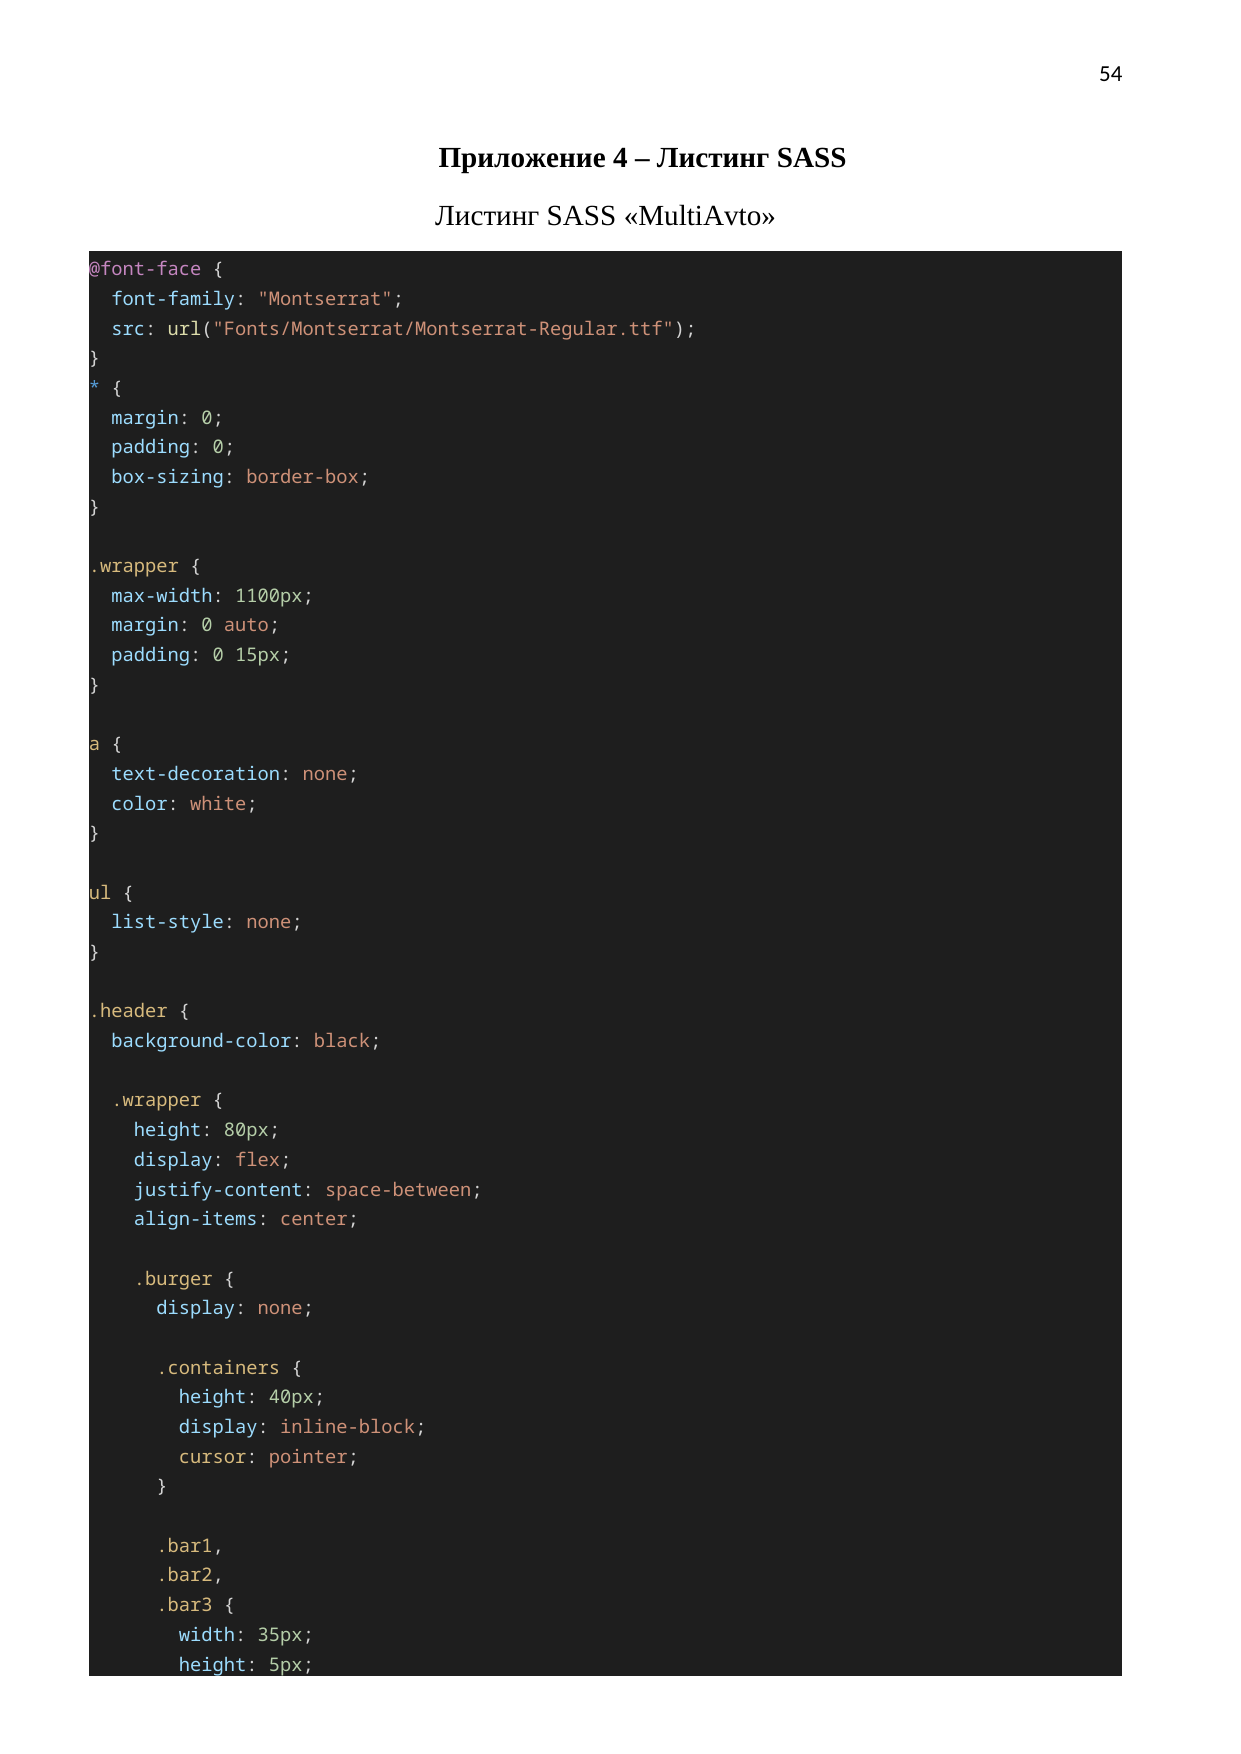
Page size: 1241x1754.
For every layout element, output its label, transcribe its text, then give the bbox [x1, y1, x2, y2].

text color: white; [89, 786, 1122, 815]
text font-family: "Montserrat"; [89, 281, 1122, 311]
text Листинг SASS «MultiAvto» [89, 198, 1122, 232]
text justify-content: space-between; [89, 1172, 1122, 1201]
text max-width: 1100px; [89, 578, 1122, 608]
text display: none; [89, 1290, 1122, 1320]
text src: url("Fonts/Montserrat/Montserrat-Regular.ttf"); [89, 311, 1122, 340]
text a { [89, 726, 1122, 756]
text text-decoration: none; [89, 756, 1122, 786]
text .burger { [89, 1261, 1122, 1290]
text height: 80px; [89, 1112, 1122, 1142]
text .bar3 { [89, 1587, 1122, 1617]
text list-style: none; [89, 904, 1122, 934]
text } [89, 489, 1122, 518]
text padding: 0; [89, 429, 1122, 459]
text display: flex; [89, 1142, 1122, 1172]
text ul { [89, 875, 1122, 904]
text } [89, 340, 1122, 370]
text .bar1, [89, 1528, 1122, 1558]
text display: inline-block; [89, 1409, 1122, 1439]
text Приложение 4 – Листинг SASS [89, 140, 1122, 173]
text cursor: pointer; [89, 1439, 1122, 1468]
text background-color: black; [89, 1023, 1122, 1053]
text .bar2, [89, 1558, 1122, 1587]
text .wrapper { [89, 1083, 1122, 1112]
text .containers { [89, 1350, 1122, 1379]
text width: 35px; [89, 1617, 1122, 1647]
text @font-face { [89, 251, 1122, 281]
text margin: 0 auto; [89, 608, 1122, 637]
text } [89, 667, 1122, 697]
text * { [89, 370, 1122, 400]
text box-sizing: border-box; [89, 459, 1122, 489]
text } [89, 1468, 1122, 1498]
text height: 40px; [89, 1379, 1122, 1409]
text height: 5px; [89, 1647, 1122, 1676]
text .wrapper { [89, 548, 1122, 578]
text align-items: center; [89, 1201, 1122, 1231]
text .header { [89, 993, 1122, 1023]
text margin: 0; [89, 400, 1122, 429]
text padding: 0 15px; [89, 637, 1122, 667]
text } [89, 934, 1122, 964]
text } [89, 815, 1122, 845]
